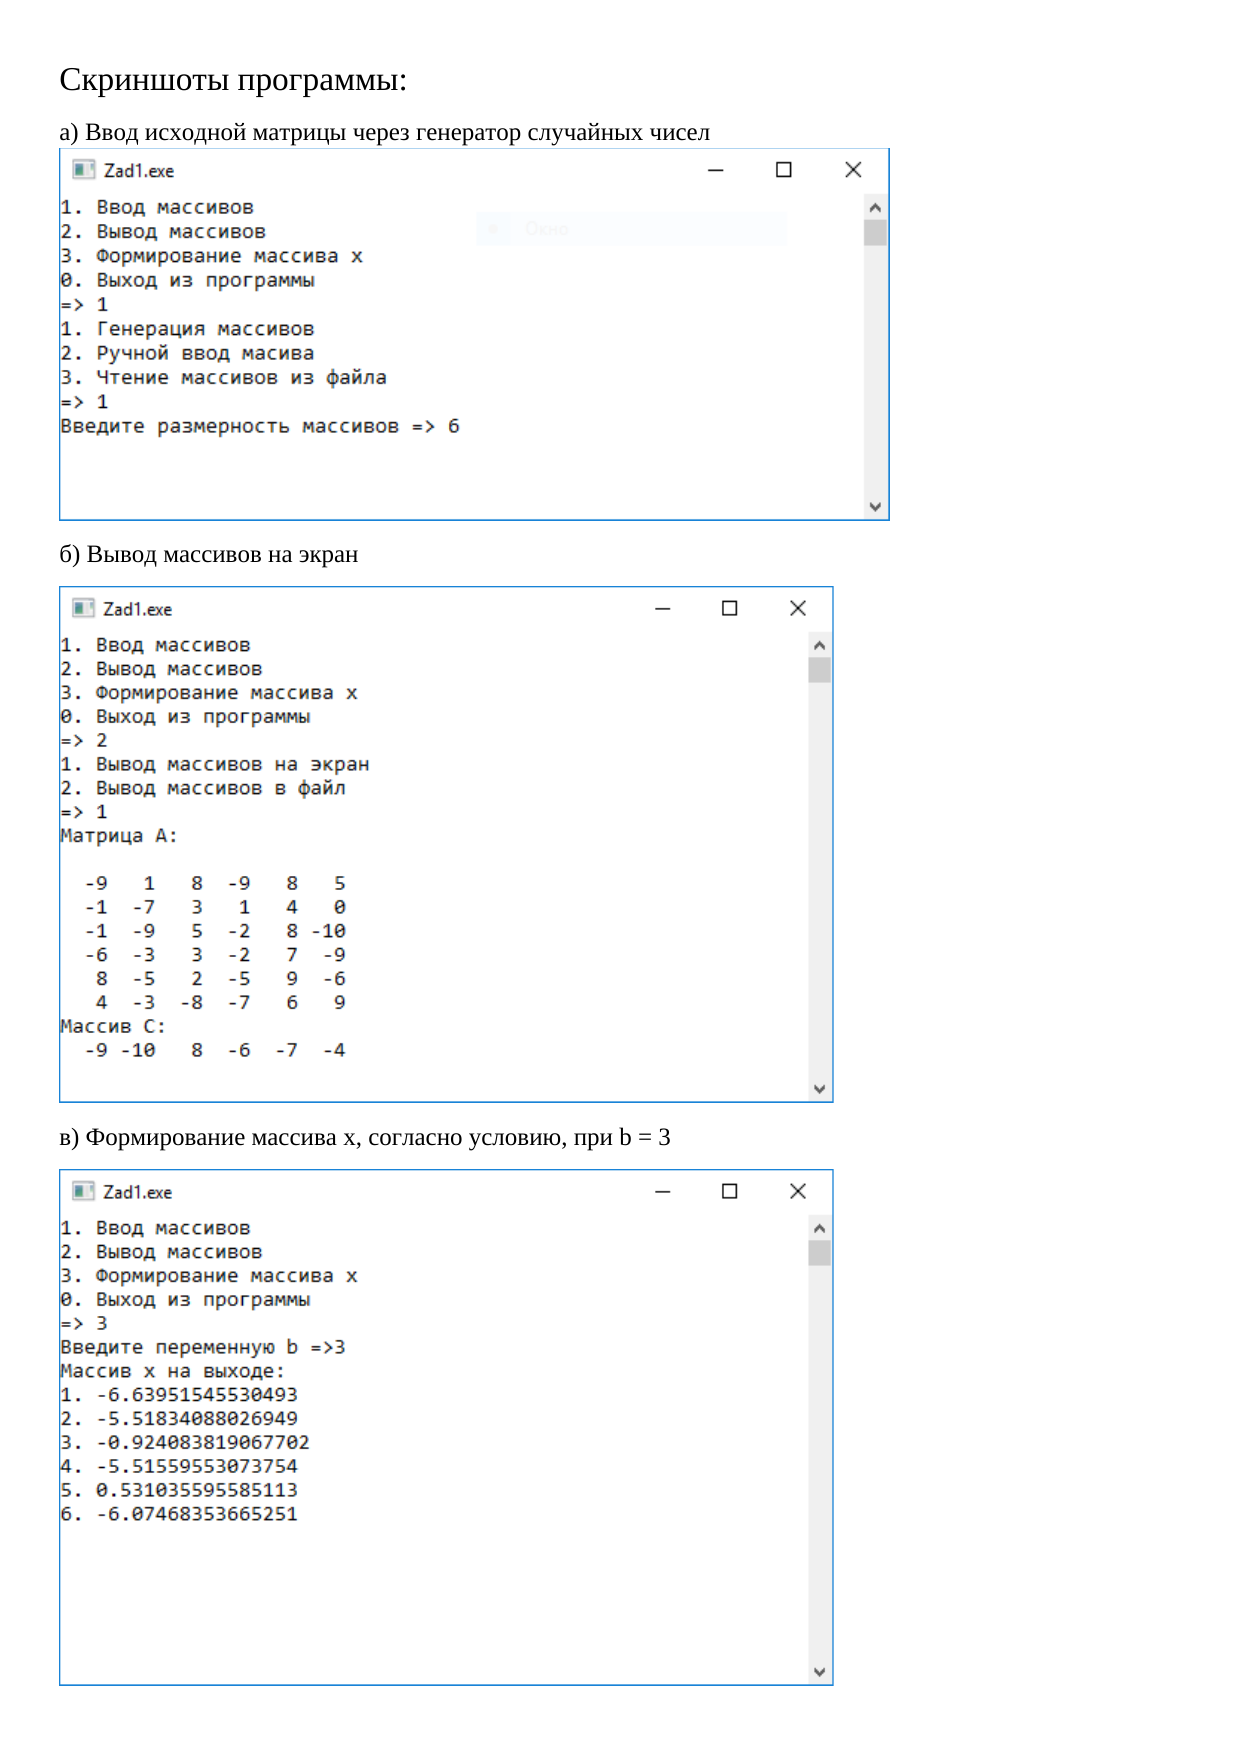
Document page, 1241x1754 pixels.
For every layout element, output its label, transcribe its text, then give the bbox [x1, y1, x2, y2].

text б) Вывод массивов на экран [59, 539, 1181, 568]
text Скриншоты программы: [59, 59, 1181, 97]
picture [59, 1169, 834, 1686]
text в) Формирование массива x, согласно условию, при b = 3 [59, 1122, 1181, 1151]
picture [59, 586, 834, 1103]
picture [59, 148, 890, 521]
